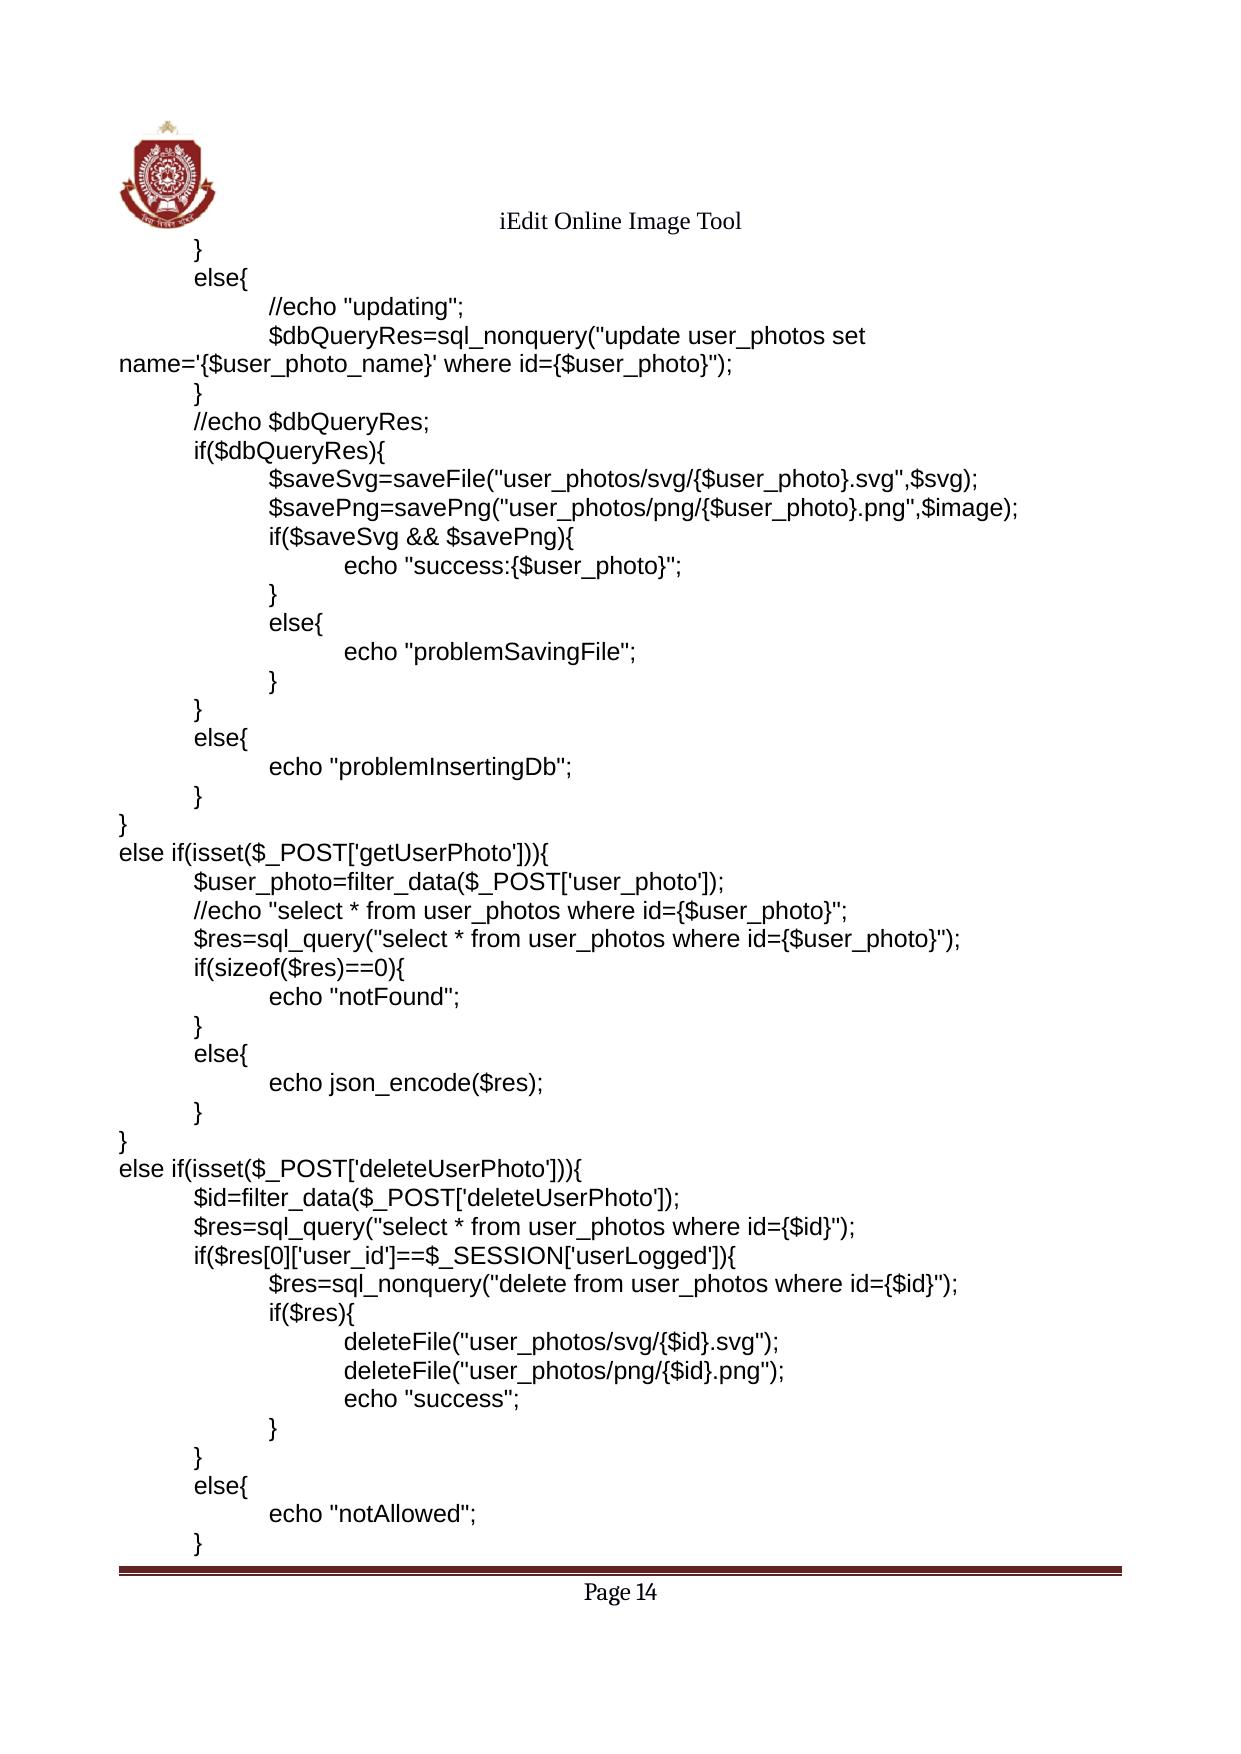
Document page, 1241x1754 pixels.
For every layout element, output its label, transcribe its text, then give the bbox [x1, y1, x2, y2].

text if(sizeof($res)==0){ [118, 953, 1122, 982]
text } [118, 579, 1122, 608]
text } [118, 1413, 1122, 1442]
text //echo $dbQueryRes; [118, 407, 1122, 436]
text if($dbQueryRes){ [118, 436, 1122, 464]
text echo "notAllowed"; [118, 1499, 1122, 1528]
text else{ [118, 263, 1122, 292]
text echo "problemSavingFile"; [118, 637, 1122, 666]
text } [118, 809, 1122, 838]
text if($res){ [118, 1298, 1122, 1327]
text } [118, 1528, 1122, 1557]
text else{ [118, 608, 1122, 637]
text } [118, 1126, 1122, 1154]
text deleteFile("user_photos/png/{$id}.png"); [118, 1356, 1122, 1384]
picture [118, 118, 224, 229]
text } [118, 666, 1122, 694]
text echo "success:{$user_photo}"; [118, 551, 1122, 579]
text else{ [118, 1471, 1122, 1499]
text $res=sql_query("select * from user_photos where id={$user_photo}"); [118, 924, 1122, 953]
text //echo "select * from user_photos where id={$user_photo}"; [118, 896, 1122, 924]
text } [118, 781, 1122, 809]
text } [118, 1442, 1122, 1471]
text $saveSvg=saveFile("user_photos/svg/{$user_photo}.svg",$svg); [118, 464, 1122, 493]
text echo json_encode($res); [118, 1068, 1122, 1097]
text deleteFile("user_photos/svg/{$id}.svg"); [118, 1327, 1122, 1356]
text else{ [118, 723, 1122, 752]
text } [118, 694, 1122, 723]
text echo "problemInsertingDb"; [118, 752, 1122, 781]
text //echo "updating"; [118, 292, 1122, 321]
text $user_photo=filter_data($_POST['user_photo']); [118, 867, 1122, 896]
text $savePng=savePng("user_photos/png/{$user_photo}.png",$image); [118, 493, 1122, 522]
text $dbQueryRes=sql_nonquery("update user_photos set name='{$user_photo_name}' where id={$user_photo}"); [118, 321, 1122, 378]
text else if(isset($_POST['getUserPhoto'])){ [118, 838, 1122, 867]
text } [118, 234, 1122, 263]
text } [118, 1011, 1122, 1039]
text $res=sql_query("select * from user_photos where id={$id}"); [118, 1212, 1122, 1241]
text } [118, 378, 1122, 407]
text else if(isset($_POST['deleteUserPhoto'])){ [118, 1154, 1122, 1183]
text if($saveSvg && $savePng){ [118, 522, 1122, 551]
text $id=filter_data($_POST['deleteUserPhoto']); [118, 1183, 1122, 1212]
text $res=sql_nonquery("delete from user_photos where id={$id}"); [118, 1269, 1122, 1298]
text echo "success"; [118, 1384, 1122, 1413]
text echo "notFound"; [118, 982, 1122, 1011]
text } [118, 1097, 1122, 1126]
text if($res[0]['user_id']==$_SESSION['userLogged']){ [118, 1241, 1122, 1269]
text else{ [118, 1039, 1122, 1068]
